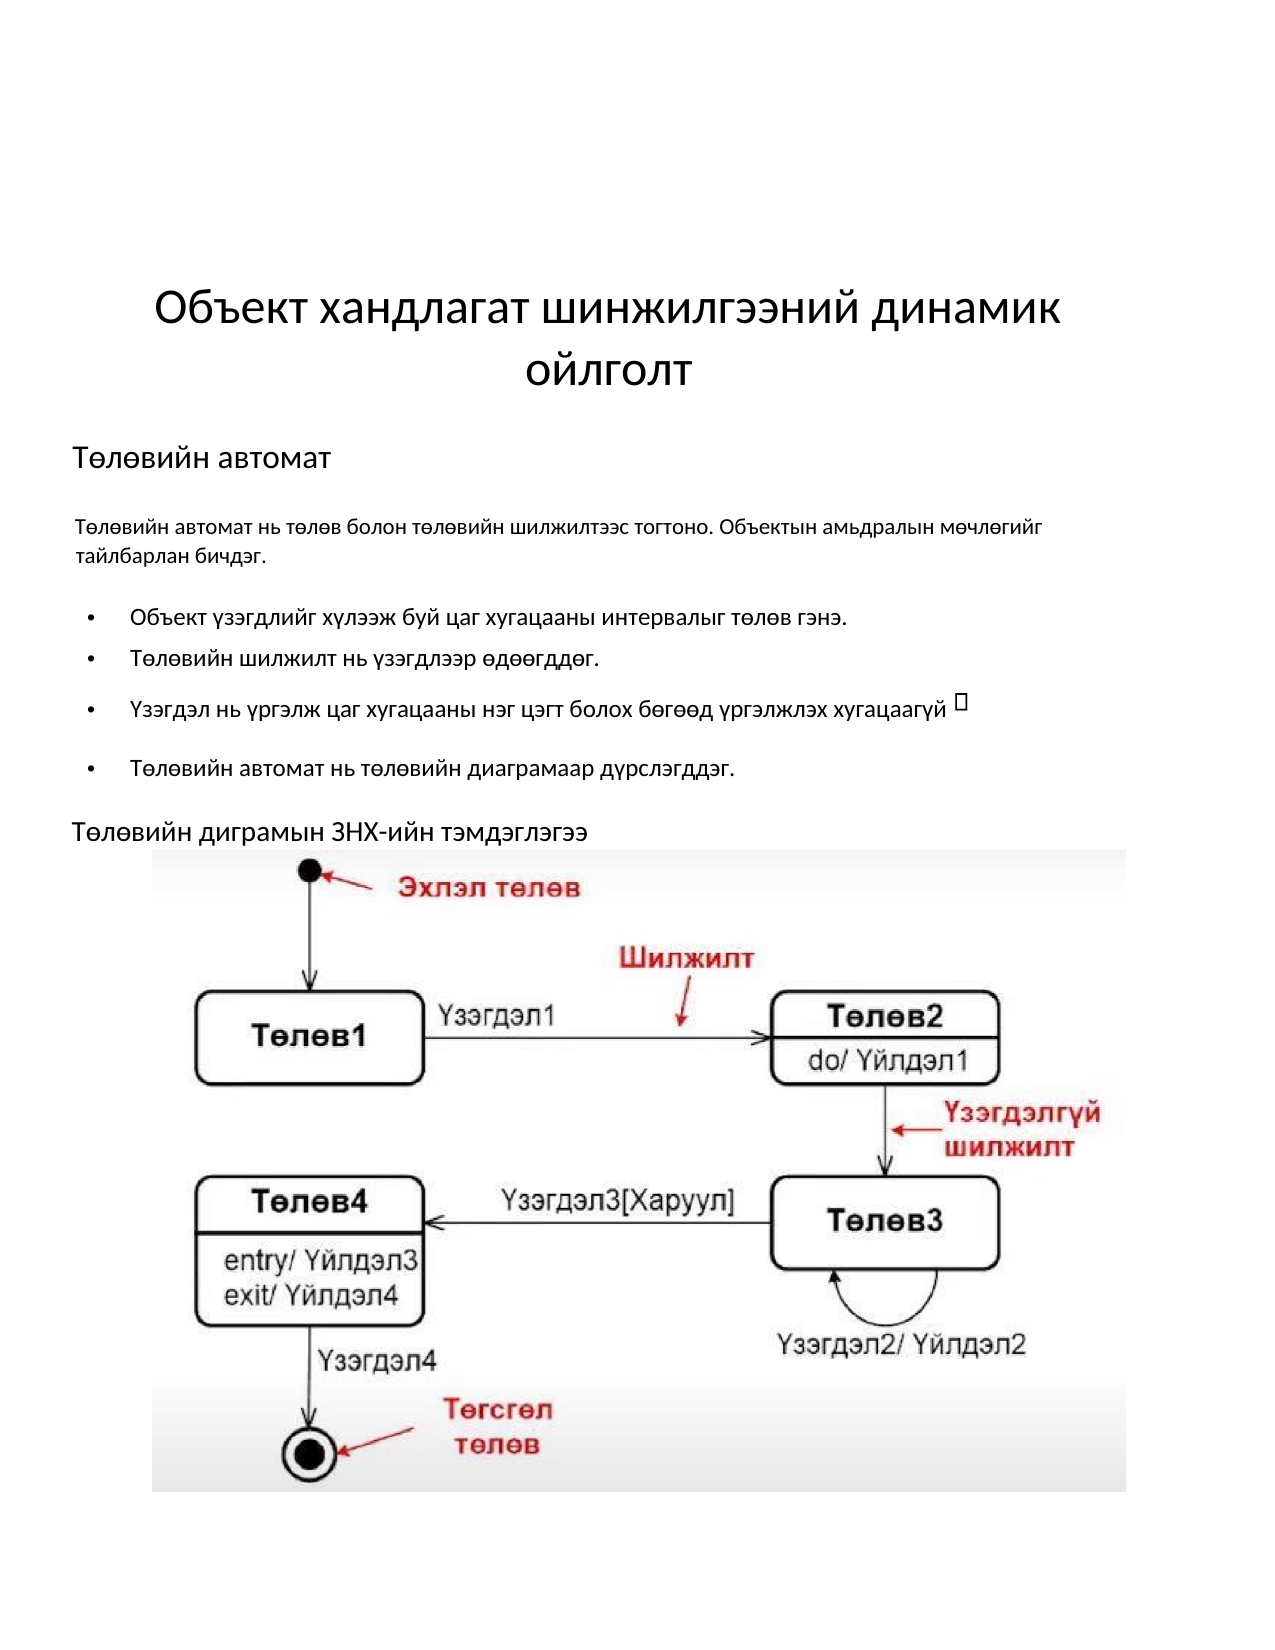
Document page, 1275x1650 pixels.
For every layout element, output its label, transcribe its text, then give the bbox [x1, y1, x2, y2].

text Төлөвийн автомат нь төлөв болон төлөвийн шилжилтээс тогтоно. Объектын амьдралын мөчлөгийг тайлбарлан бичдэг. [74, 512, 1128, 569]
text Төлөвийн диграмын ЗНХ-ийн тэмдэглэгээ [71, 813, 1128, 849]
list Үзэгдэл нь үргэлж цаг хугацааны нэг цэгт болох бөгөөд үргэлжлэх хугацаагүй [87, 684, 1126, 723]
picture [151, 849, 1127, 1492]
text Объект хандлагат шинжилгээний динамик ойлголт [88, 275, 1128, 398]
list Объект үзэгдлийг хүлээж буй цаг хугацааны интервалыг төлөв гэнэ. [87, 601, 1126, 631]
list Төлөвийн автомат нь төлөвийн диаграмаар дүрслэгддэг. [87, 752, 1126, 783]
list Төлөвийн шилжилт нь үзэгдлээр өдөөгддөг. [87, 642, 1126, 673]
picture [953, 683, 986, 717]
text Төлөвийн автомат [72, 436, 1128, 477]
